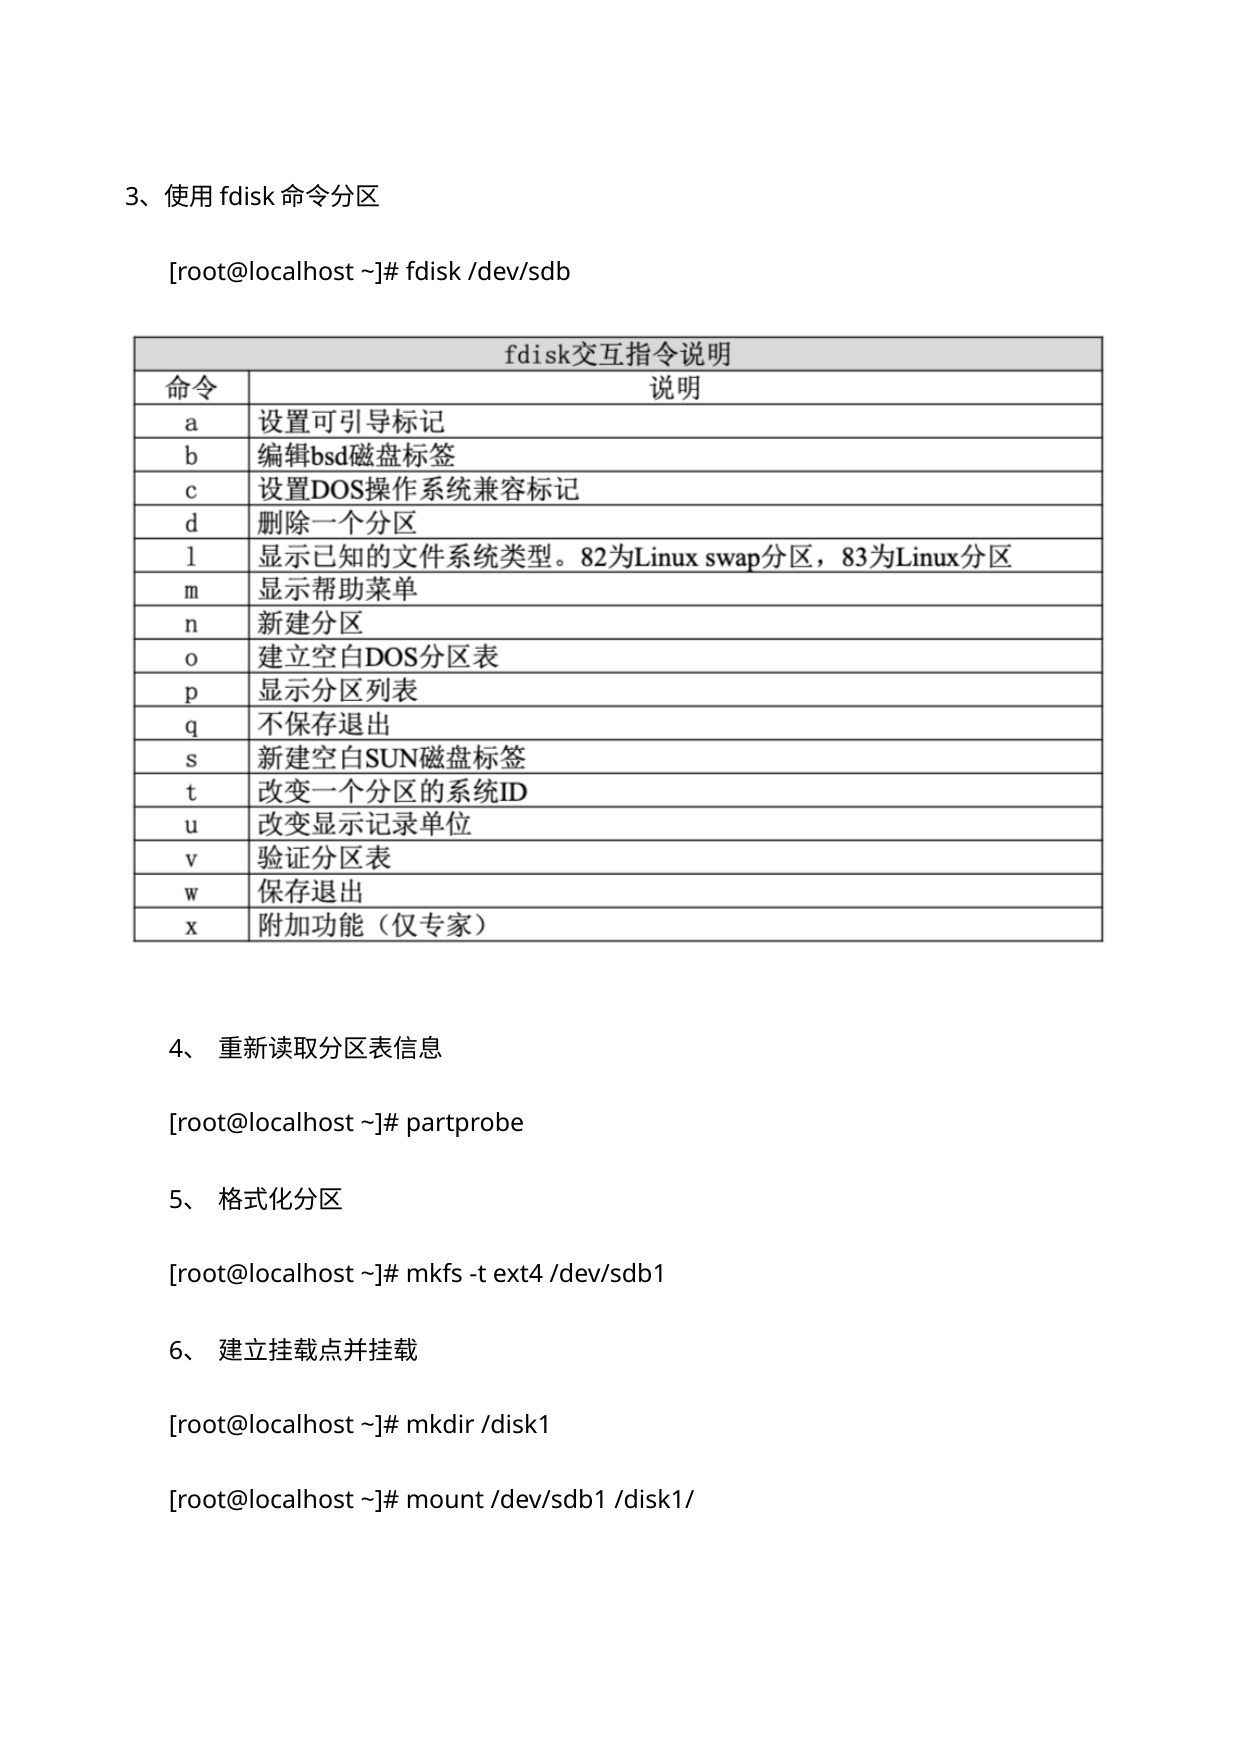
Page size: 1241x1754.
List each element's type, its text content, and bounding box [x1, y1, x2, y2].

text 3、使用fdisk命令分区 [125, 162, 1115, 227]
text [root@localhost ~]# mount /dev/sdb1 /disk1/ [169, 1467, 1115, 1532]
text [root@localhost ~]# mkdir /disk1 [169, 1392, 1115, 1457]
list 格式化分区 [169, 1165, 1115, 1230]
list 重新读取分区表信息 [169, 1014, 1115, 1079]
text [root@localhost ~]# partprobe [169, 1089, 1115, 1154]
text [root@localhost ~]# fdisk /dev/sdb [169, 238, 1115, 303]
text [root@localhost ~]# mkfs -t ext4 /dev/sdb1 [169, 1241, 1115, 1306]
list 建立挂载点并挂载 [169, 1316, 1115, 1381]
picture [125, 327, 1114, 949]
